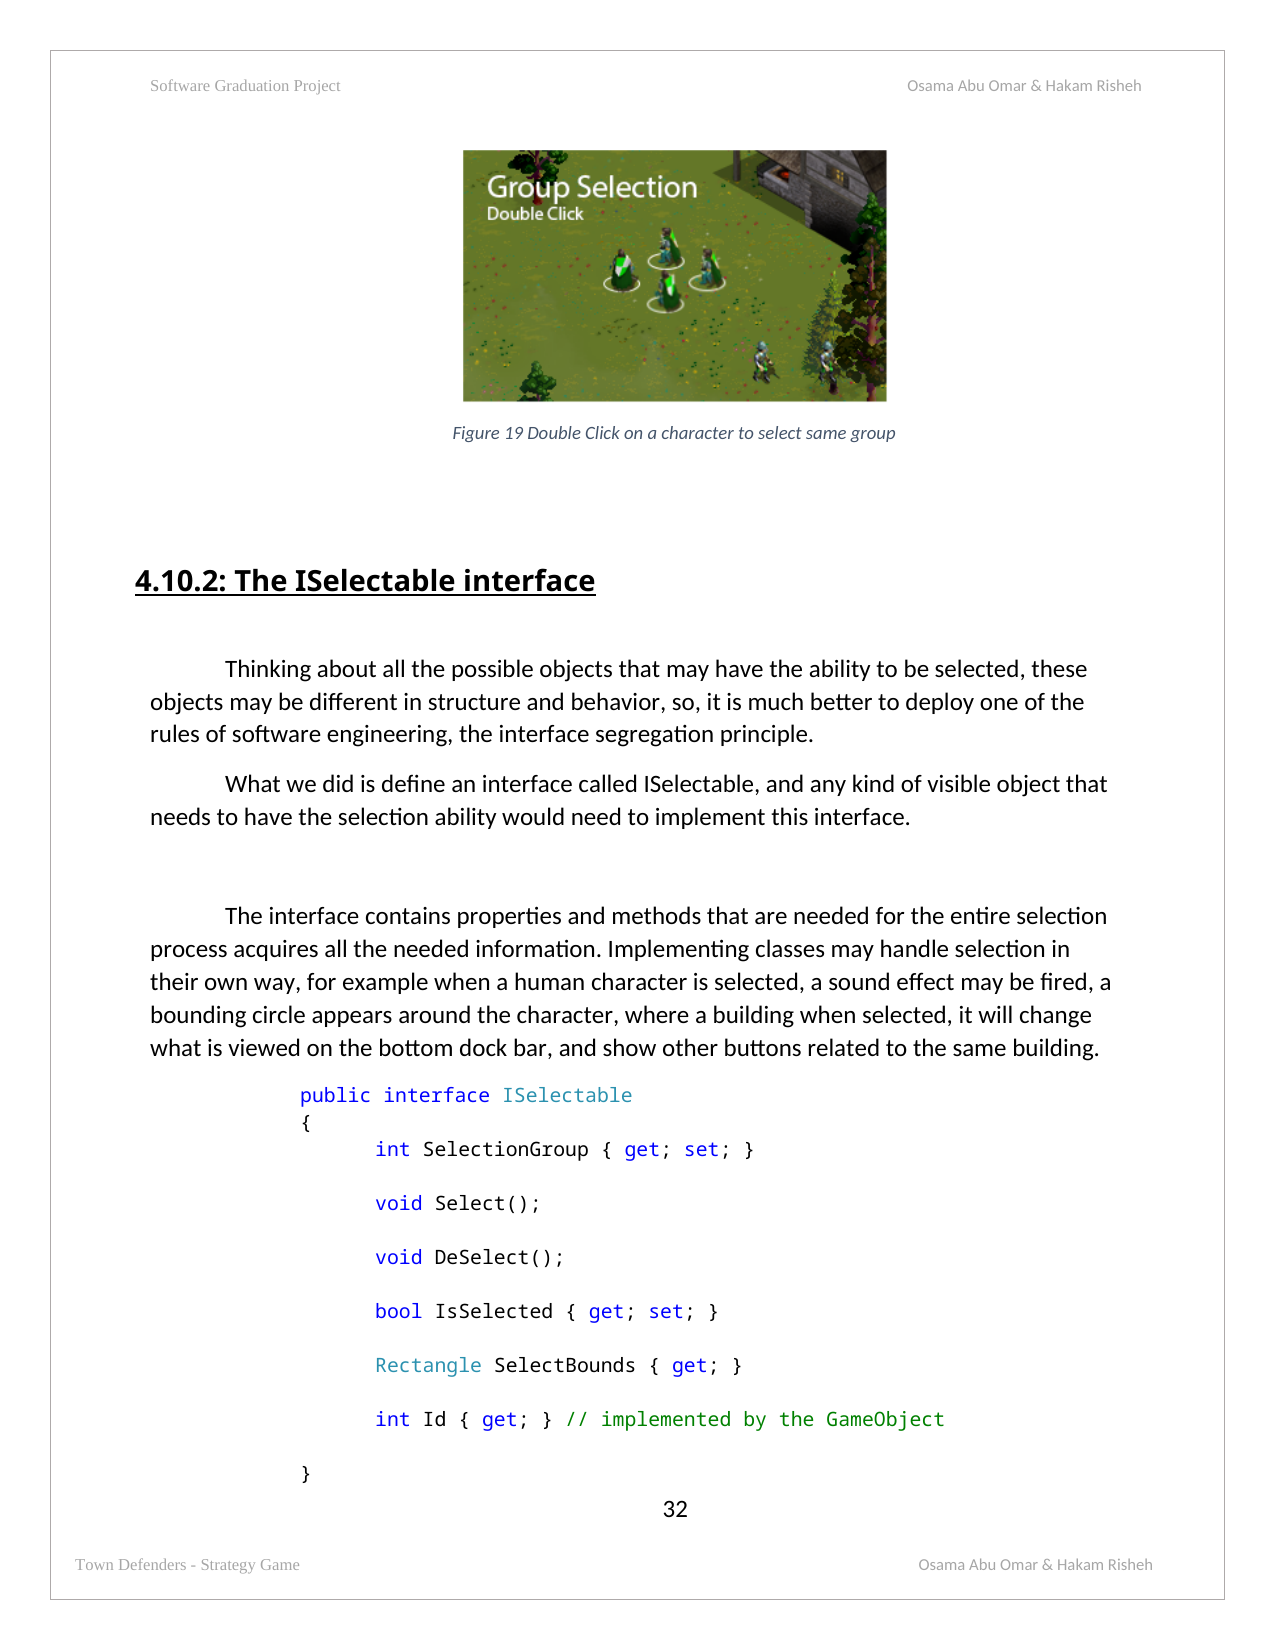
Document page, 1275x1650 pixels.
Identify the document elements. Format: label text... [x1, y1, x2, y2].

text int Id { get; } // implemented by the GameObject [375, 1405, 1125, 1432]
text The interface contains properties and methods that are needed for the entire selection process acquires all the needed information. Implementing classes may handle selection in their own way, for example when a human character is selected, a sound effect may be fired, a bounding circle appears around the character, where a building when selected, it will change what is viewed on the bottom dock bar, and show other buttons related to the same building. [150, 900, 1125, 1062]
text public interface ISelectable [300, 1081, 1125, 1108]
subtitle 4.10.2: The ISelectable interface [60, 560, 1125, 600]
picture [462, 150, 888, 403]
text bool IsSelected { get; set; } [375, 1297, 1125, 1324]
text int SelectionGroup { get; set; } [375, 1135, 1125, 1162]
text void Select(); [375, 1189, 1125, 1216]
text } [300, 1459, 1125, 1486]
text { [300, 1108, 1125, 1135]
text Thinking about all the possible objects that may have the ability to be selected, these objects may be different in structure and behavior, so, it is much better to deploy one of the rules of software engineering, the interface segregation principle. [150, 653, 1125, 749]
text Figure 19 Double Click on a character to select same group [150, 422, 1125, 444]
text What we did is define an interface called ISelectable, and any kind of visible object that needs to have the selection ability would need to implement this interface. [150, 768, 1125, 832]
text void DeSelect(); [375, 1243, 1125, 1270]
text Rectangle SelectBounds { get; } [375, 1351, 1125, 1378]
